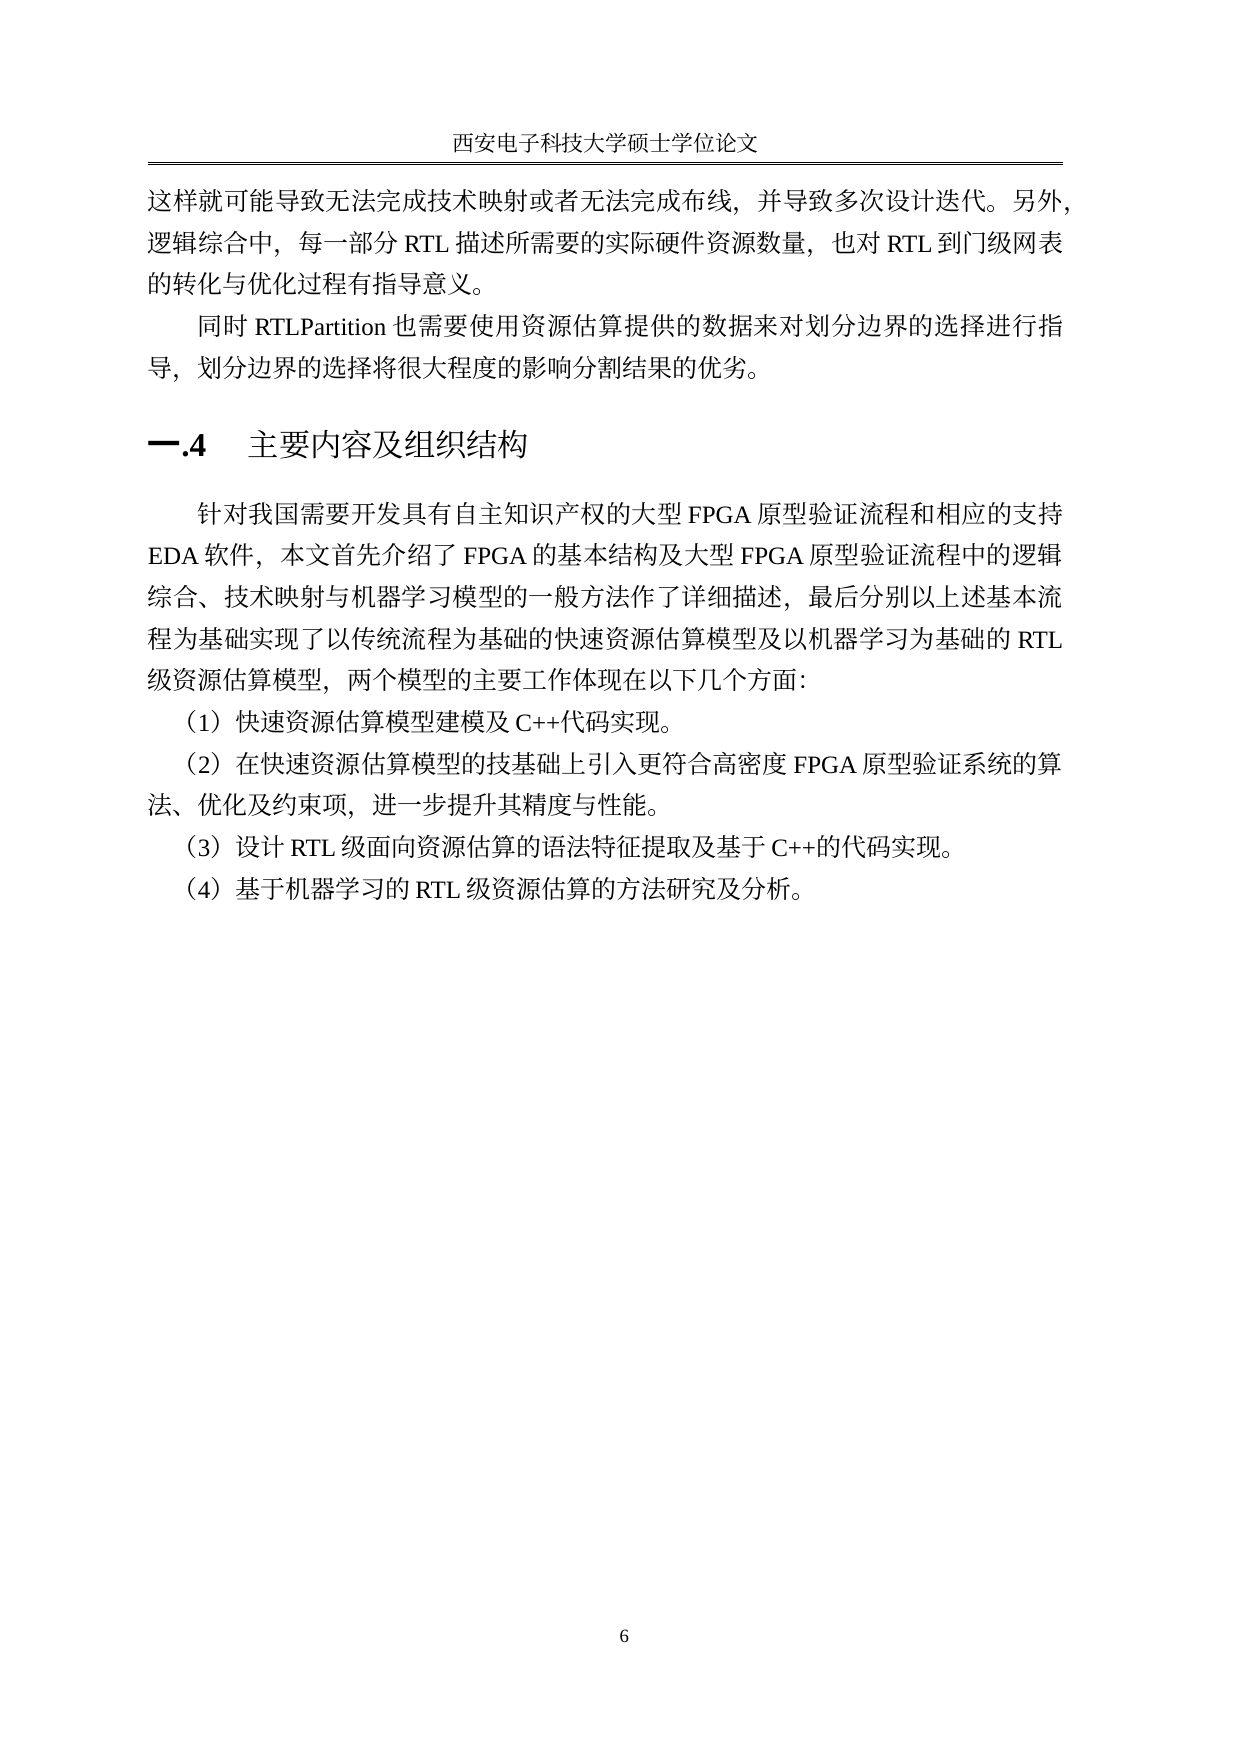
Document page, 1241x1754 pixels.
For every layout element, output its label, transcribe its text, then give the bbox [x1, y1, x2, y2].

text （1）快速资源估算模型建模及C++代码实现。 [148, 698, 1063, 740]
subtitle 主要内容及组织结构 [148, 423, 1063, 465]
text （3）设计RTL级面向资源估算的语法特征提取及基于C++的代码实现。 [148, 823, 1063, 865]
text 针对我国需要开发具有自主知识产权的大型FPGA原型验证流程和相应的支持EDA软件，本文首先介绍了FPGA的基本结构及大型FPGA原型验证流程中的逻辑综合、技术映射与机器学习模型的一般方法作了详细描述，最后分别以上述基本流程为基础实现了以传统流程为基础的快速资源估算模型及以机器学习为基础的RTL级资源估算模型，两个模型的主要工作体现在以下几个方面： [148, 490, 1063, 698]
text （4）基于机器学习的RTL级资源估算的方法研究及分析。 [148, 865, 1063, 906]
text 同时RTLPartition也需要使用资源估算提供的数据来对划分边界的选择进行指导，划分边界的选择将很大程度的影响分割结果的优劣。 [148, 302, 1063, 386]
text （2）在快速资源估算模型的技基础上引入更符合高密度FPGA原型验证系统的算法、优化及约束项，进一步提升其精度与性能。 [148, 740, 1063, 823]
